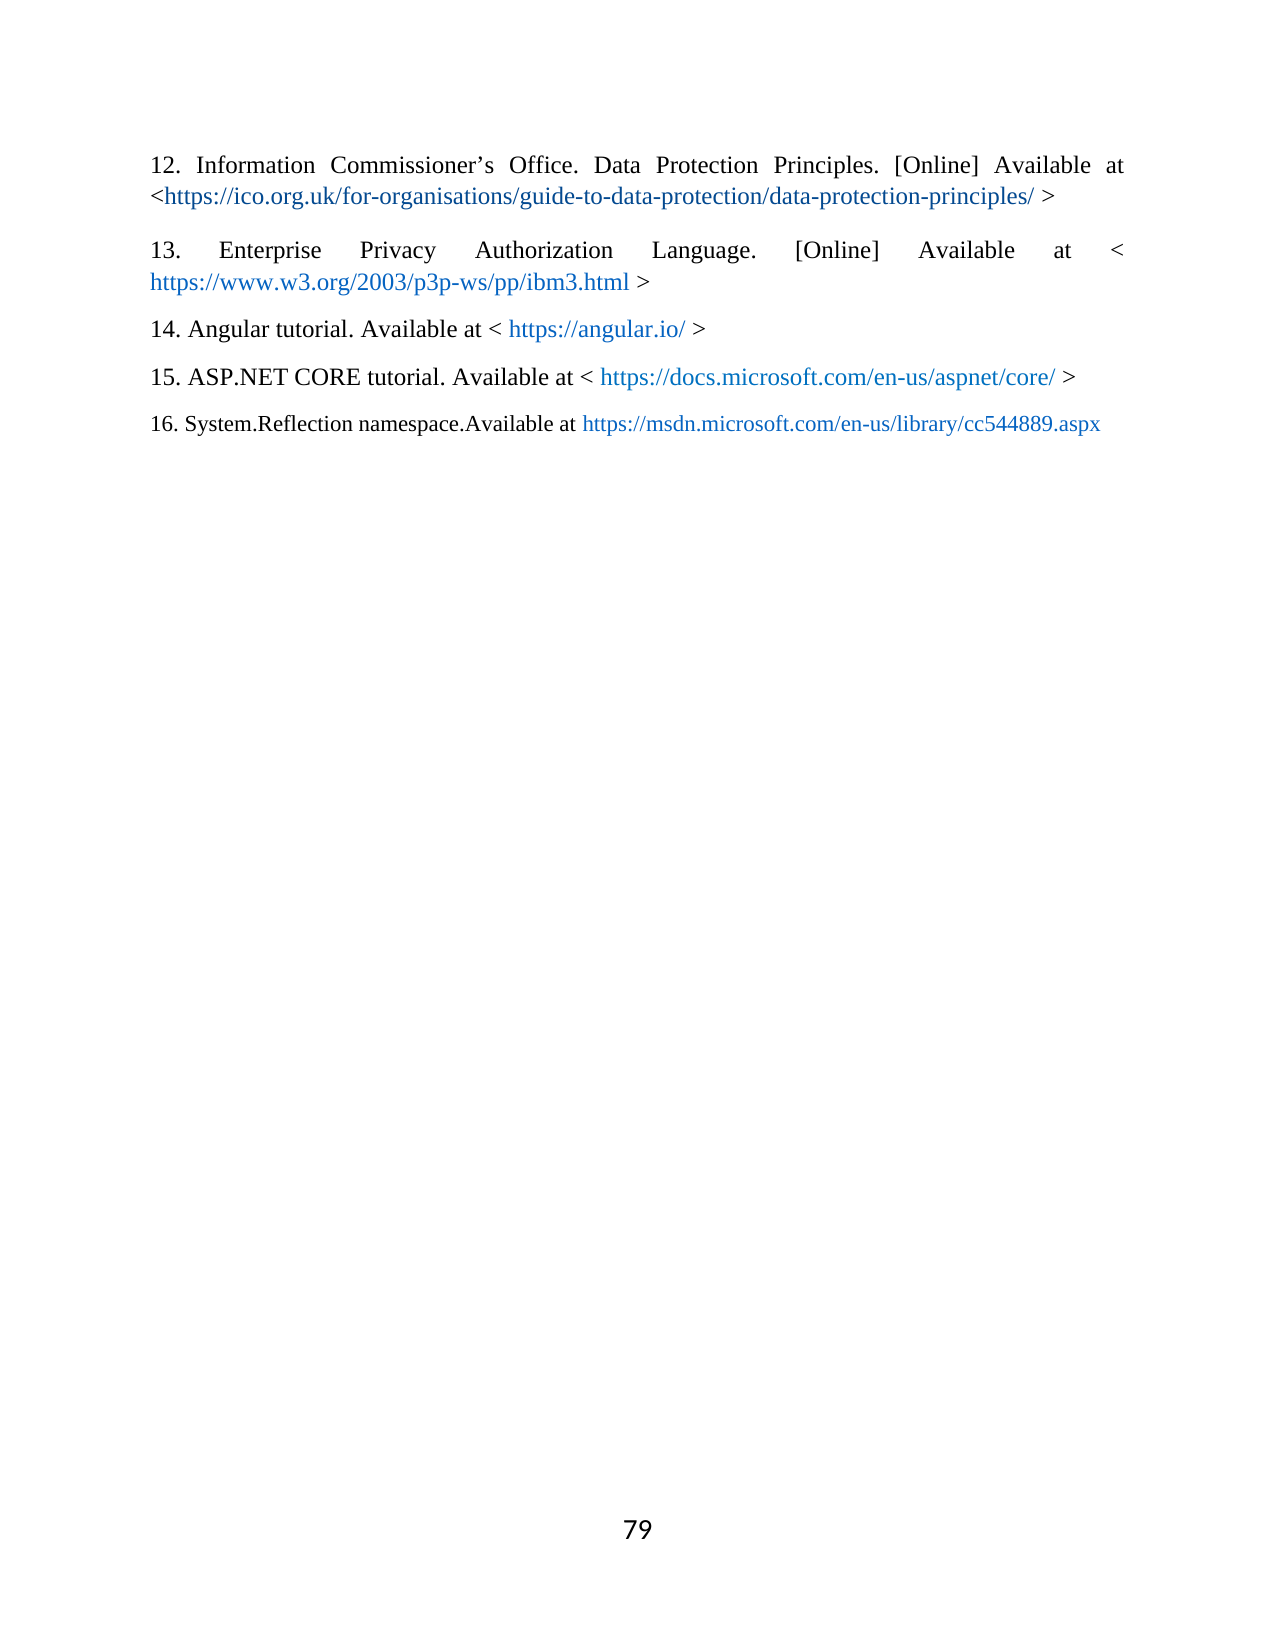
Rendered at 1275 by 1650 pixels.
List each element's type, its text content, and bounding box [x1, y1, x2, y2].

text 15. ASP.NET CORE tutorial. Available at < https://docs.microsoft.com/en-us/aspnet/core/ > [150, 362, 1125, 391]
text 13. Enterprise Privacy Authorization Language. [Online] Available at < https://www.w3.org/2003/p3p-ws/pp/ibm3.html > [150, 236, 1125, 295]
subtitle 12. Information Commissioner’s Office. Data Protection Principles. [Online] Available at <https://ico.org.uk/for-organisations/guide-to-data-protection/data-protection-principles/ > [150, 150, 1125, 210]
text 16. System.Reflection namespace.Available at https://msdn.microsoft.com/en-us/library/cc544889.aspx [150, 410, 1125, 436]
text 14. Angular tutorial. Available at < https://angular.io/ > [150, 314, 1125, 343]
